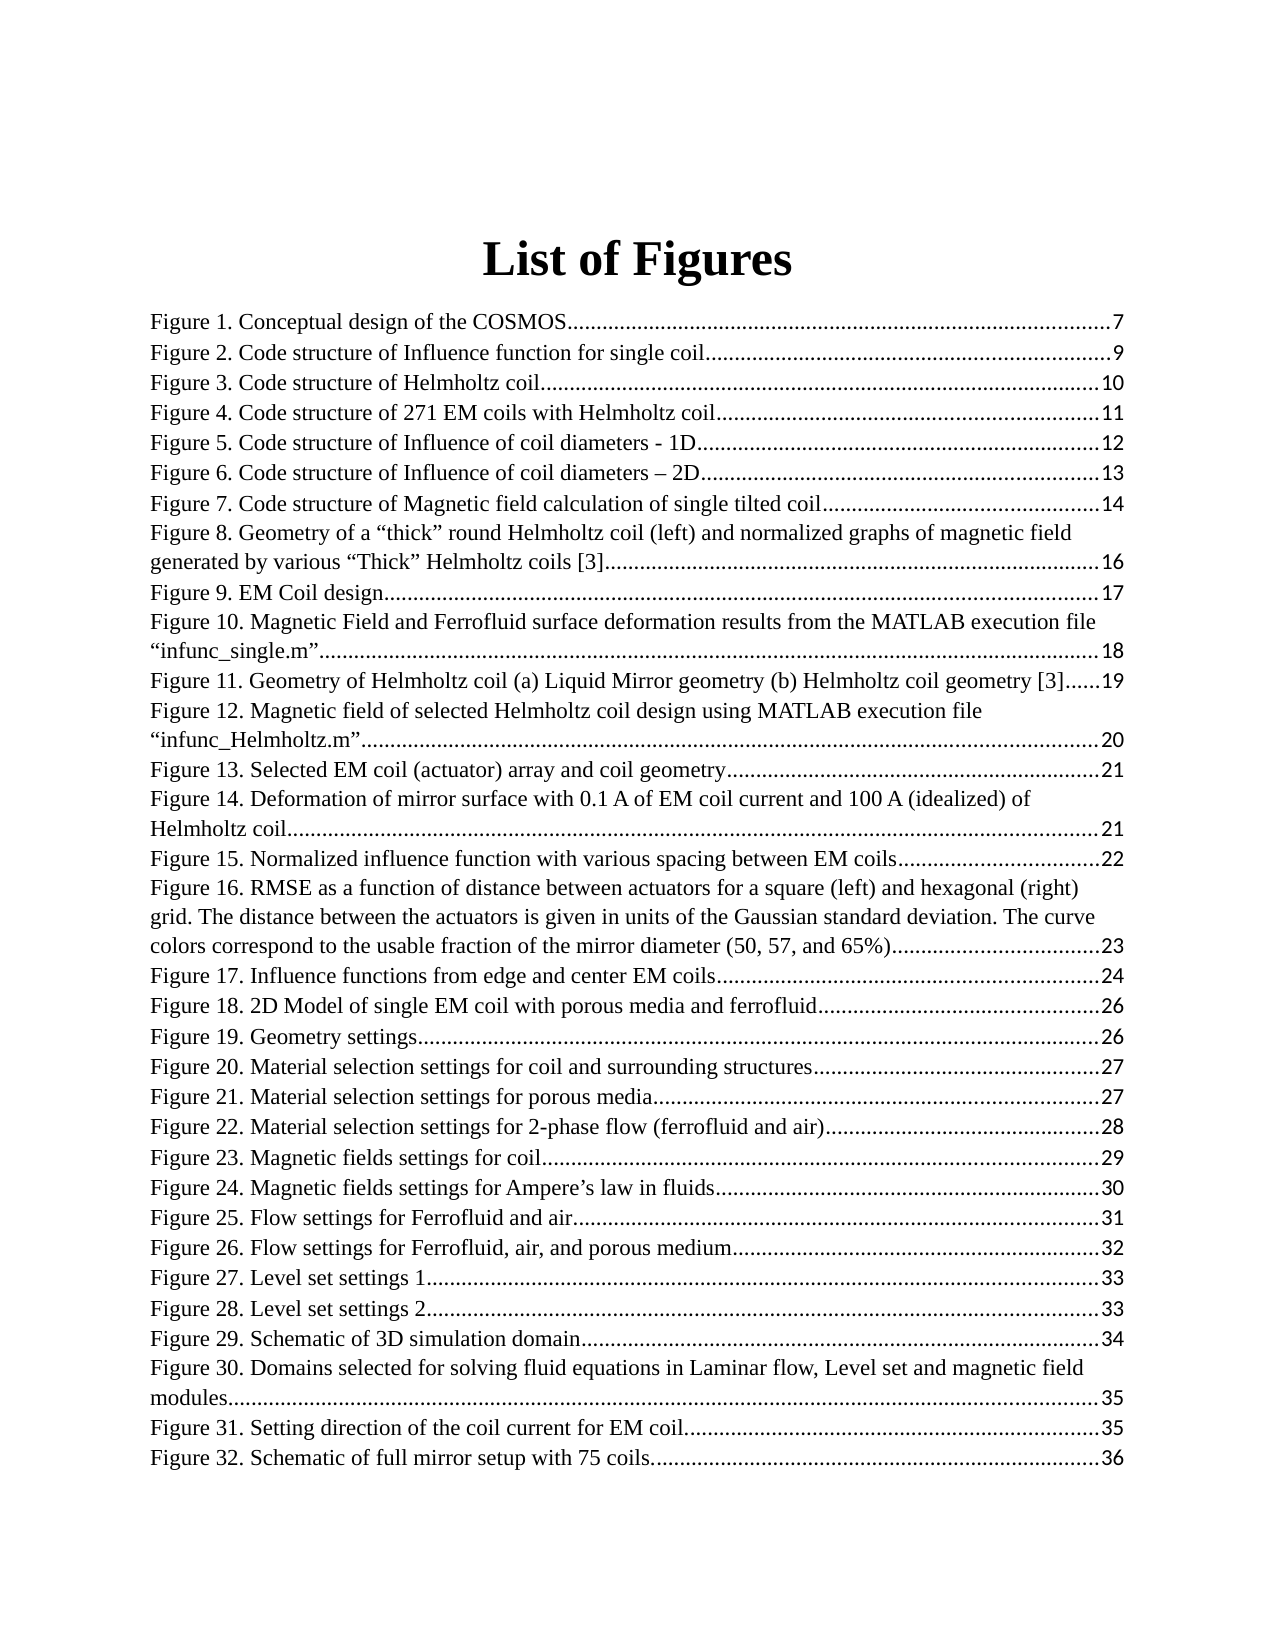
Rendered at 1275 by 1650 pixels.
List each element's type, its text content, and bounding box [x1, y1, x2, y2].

text Figure 9. EM Coil design 17 [150, 578, 1125, 606]
text Figure 22. Material selection settings for 2-phase flow (ferrofluid and air) 28 [150, 1112, 1125, 1141]
text Figure 6. Code structure of Influence of coil diameters – 2D 13 [150, 458, 1125, 487]
text Figure 14. Deformation of mirror surface with 0.1 A of EM coil current and 100 A (idealized) of Helmholtz coil 21 [150, 786, 1125, 842]
text Figure 19. Geometry settings 26 [150, 1022, 1125, 1050]
text Figure 24. Magnetic fields settings for Ampere’s law in fluids 30 [150, 1173, 1125, 1201]
text Figure 23. Magnetic fields settings for coil 29 [150, 1143, 1125, 1171]
text Figure 32. Schematic of full mirror setup with 75 coils. 36 [150, 1443, 1125, 1471]
text Figure 27. Level set settings 1 33 [150, 1263, 1125, 1292]
text Figure 15. Normalized influence function with various spacing between EM coils 22 [150, 844, 1125, 872]
text Figure 7. Code structure of Magnetic field calculation of single tilted coil 14 [150, 489, 1125, 517]
text List of Figures [150, 229, 1125, 286]
text Figure 18. 2D Model of single EM coil with porous media and ferrofluid 26 [150, 992, 1125, 1020]
text Figure 16. RMSE as a function of distance between actuators for a square (left) and hexagonal (right) grid. The distance between the actuators is given in units of the Gaussian standard deviation. The curve colors correspond to the usable fraction of the mirror diameter (50, 57, and 65%) 23 [150, 874, 1125, 959]
text Figure 31. Setting direction of the coil current for EM coil. 35 [150, 1413, 1125, 1441]
text Figure 8. Geometry of a “thick” round Helmholtz coil (left) and normalized graphs of magnetic field generated by various “Thick” Helmholtz coils [3] 16 [150, 519, 1125, 575]
text Figure 29. Schematic of 3D simulation domain 34 [150, 1324, 1125, 1352]
text Figure 17. Influence functions from edge and center EM coils 24 [150, 961, 1125, 989]
text Figure 26. Flow settings for Ferrofluid, air, and porous medium 32 [150, 1233, 1125, 1261]
text Figure 4. Code structure of 271 EM coils with Helmholtz coil 11 [150, 398, 1125, 426]
text Figure 12. Magnetic field of selected Helmholtz coil design using MATLAB execution file “infunc_Helmholtz.m” 20 [150, 697, 1125, 753]
text Figure 28. Level set settings 2 33 [150, 1294, 1125, 1322]
text Figure 11. Geometry of Helmholtz coil (a) Liquid Mirror geometry (b) Helmholtz coil geometry [3] 19 [150, 666, 1125, 694]
text Figure 2. Code structure of Influence function for single coil 9 [150, 338, 1125, 366]
text Figure 3. Code structure of Helmholtz coil 10 [150, 368, 1125, 396]
text Figure 5. Code structure of Influence of coil diameters - 1D 12 [150, 428, 1125, 456]
text Figure 20. Material selection settings for coil and surrounding structures 27 [150, 1052, 1125, 1080]
text Figure 21. Material selection settings for porous media 27 [150, 1082, 1125, 1110]
text Figure 13. Selected EM coil (actuator) array and coil geometry 21 [150, 755, 1125, 783]
text Figure 30. Domains selected for solving fluid equations in Laminar flow, Level set and magnetic field modules. 35 [150, 1354, 1125, 1411]
text Figure 1. Conceptual design of the COSMOS 7 [150, 307, 1125, 336]
text Figure 25. Flow settings for Ferrofluid and air 31 [150, 1203, 1125, 1231]
text Figure 10. Magnetic Field and Ferrofluid surface deformation results from the MATLAB execution file “infunc_single.m” 18 [150, 608, 1125, 664]
